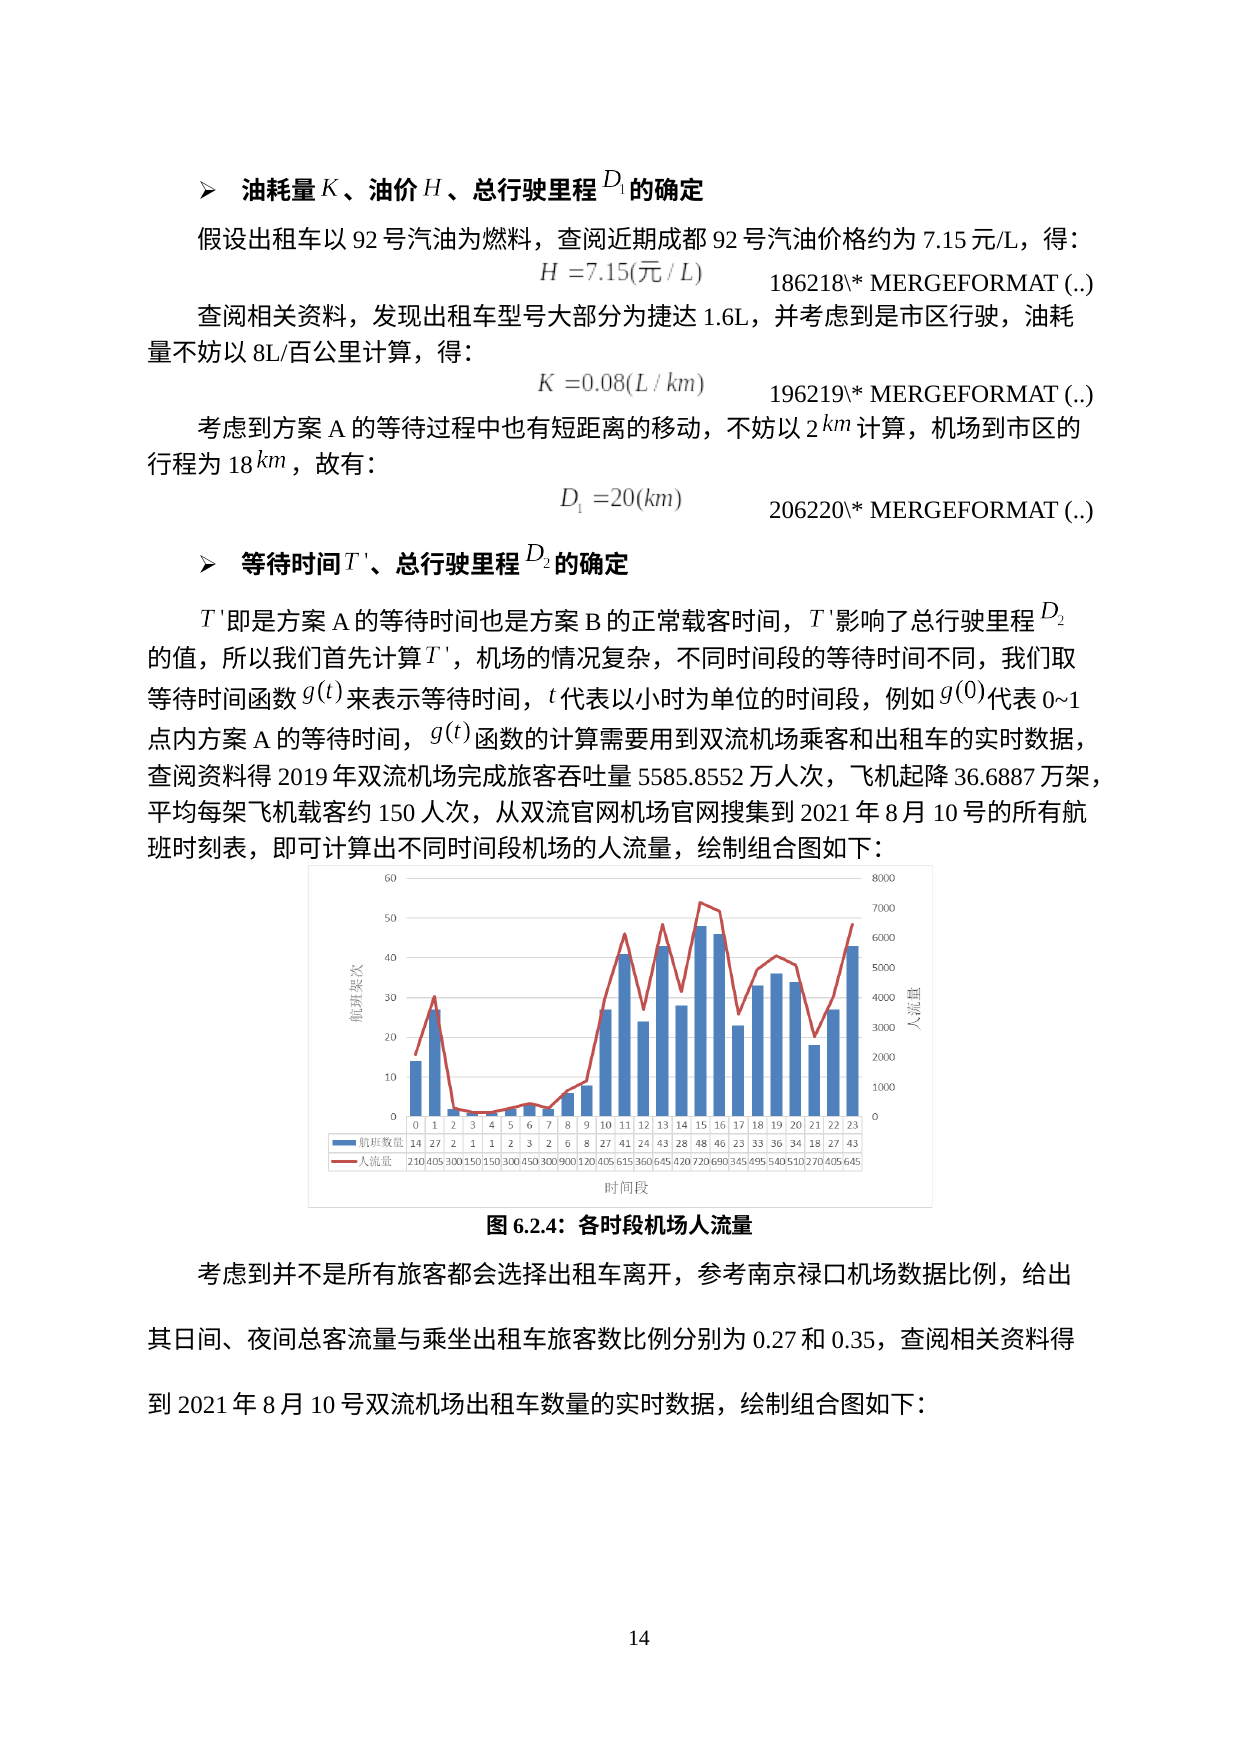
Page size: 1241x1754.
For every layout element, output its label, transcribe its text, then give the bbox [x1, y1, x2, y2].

text 考虑到并不是所有旅客都会选择出租车离开，参考南京禄口机场数据比例，给出其日间、夜间总客流量与乘坐出租车旅客数比例分别为0.27和0.35，查阅相关资料得到2021年8月10号双流机场出租车数量的实时数据，绘制组合图如下： [148, 1240, 1092, 1435]
list 油耗量、油价、总行驶里程的确定 [198, 162, 1092, 207]
picture [307, 865, 933, 1208]
text 图6.2.4：各时段机场人流量 [148, 1207, 1092, 1240]
text 考虑到方案A的等待过程中也有短距离的移动，不妨以2计算，机场到市区的行程为18，故有： [148, 408, 1092, 481]
text 即是方案A的等待时间也是方案B的正常载客时间，影响了总行驶里程的值，所以我们首先计算，机场的情况复杂，不同时间段的等待时间不同，我们取等待时间函数来表示等待时间，代表以小时为单位的时间段，例如代表0~1点内方案A的等待时间，函数的计算需要用到双流机场乘客和出租车的实时数据，查阅资料得2019年双流机场完成旅客吞吐量5585.8552万人次，飞机起降36.6887万架，平均每架飞机载客约150人次，从双流官网机场官网搜集到2021年8月10号的所有航班时刻表，即可计算出不同时间段机场的人流量，绘制组合图如下： [148, 593, 1092, 865]
list 等待时间、总行驶里程的确定 [198, 536, 1092, 581]
text 查阅相关资料，发现出租车型号大部分为捷达1.6L，并考虑到是市区行驶，油耗量不妨以8L/百公里计算，得： [148, 297, 1092, 369]
text 假设出租车以92号汽油为燃料，查阅近期成都92号汽油价格约为7.15元/L，得： [148, 219, 1092, 256]
